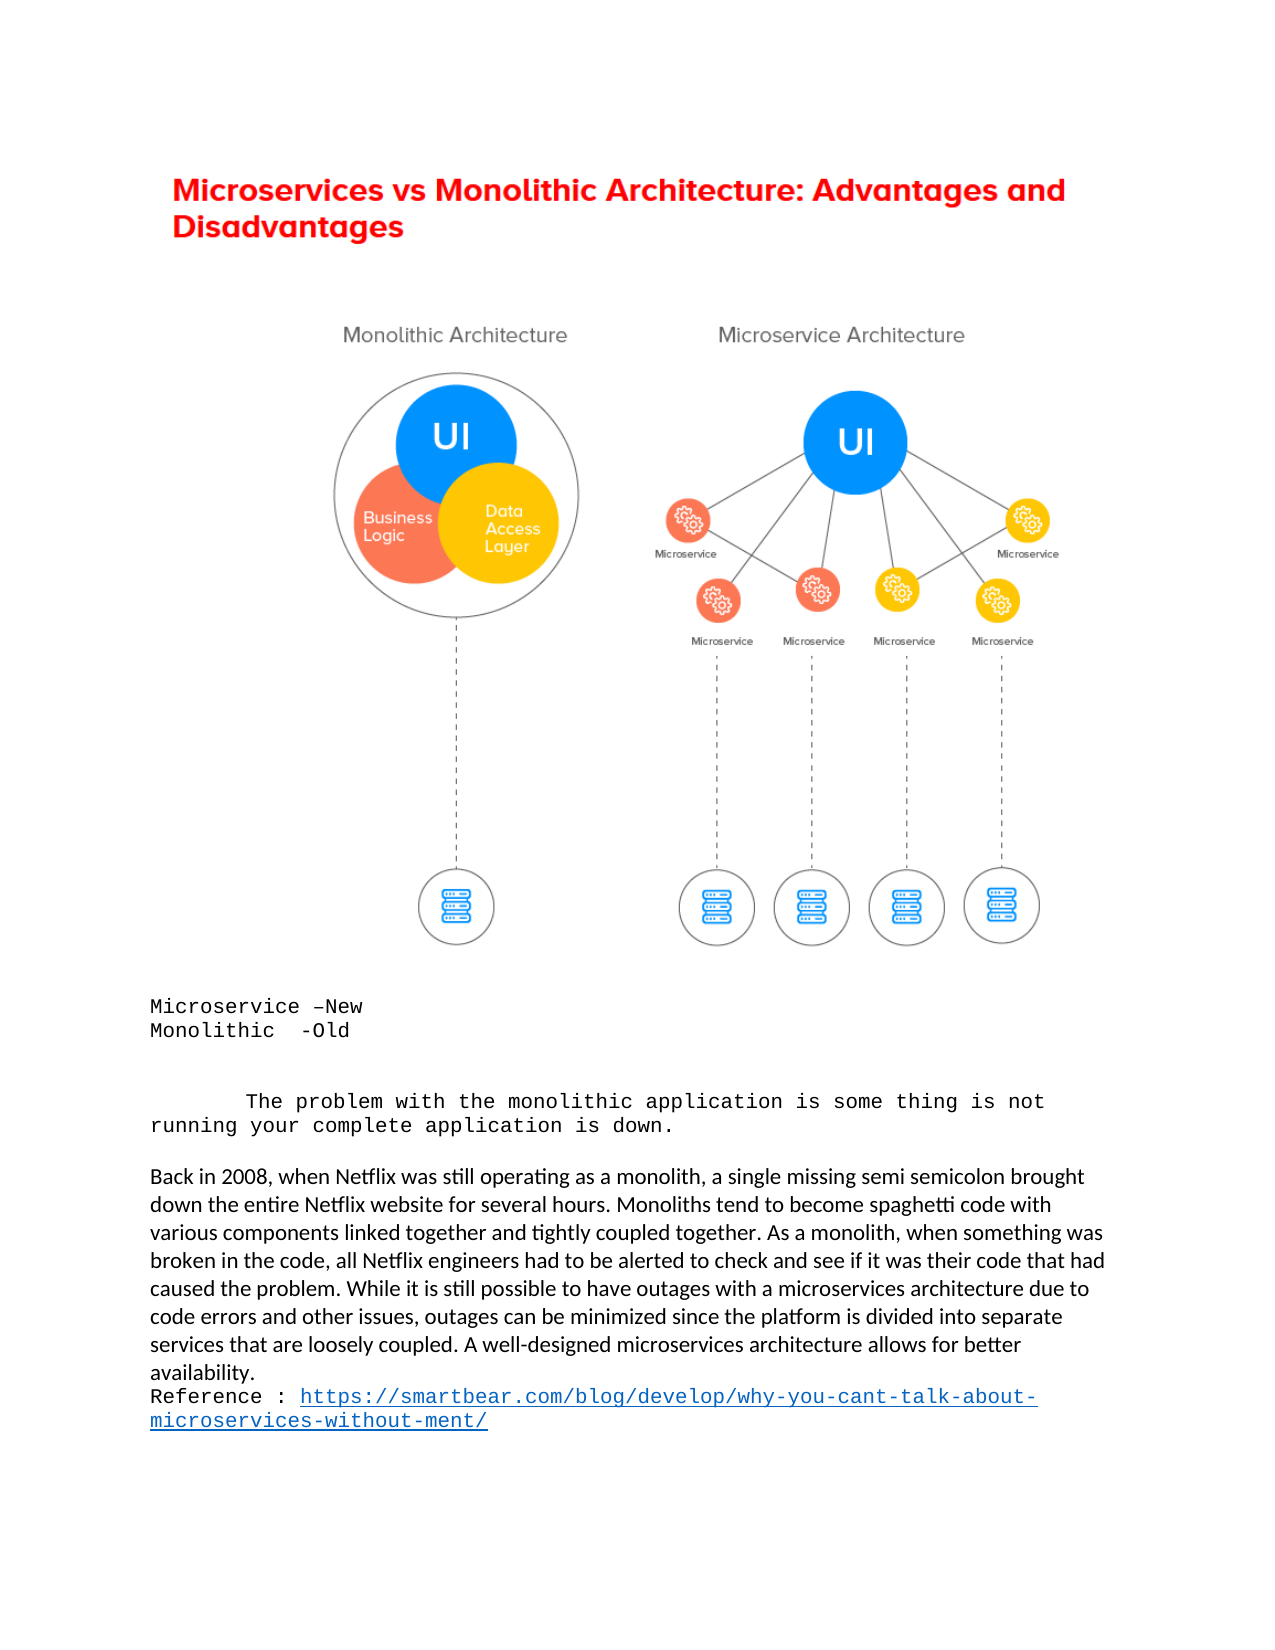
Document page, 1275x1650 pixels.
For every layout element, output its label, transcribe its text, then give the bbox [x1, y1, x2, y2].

picture [150, 150, 1125, 973]
text Reference : https://smartbear.com/blog/develop/why-you-cant-talk-about-microservices-without-ment/ [150, 1386, 1125, 1433]
text Monolithic -Old [150, 1020, 1125, 1044]
text Microservice –New [150, 996, 1125, 1020]
text The problem with the monolithic application is some thing is not running your complete application is down. [150, 1091, 1125, 1138]
text Back in 2008, when Netflix was still operating as a monolith, a single missing semi semicolon brought down the entire Netflix website for several hours. Monoliths tend to become spaghetti code with various components linked together and tightly coupled together. As a monolith, when something was broken in the code, all Netflix engineers had to be alerted to check and see if it was their code that had caused the problem. While it is still possible to have outages with a microservices architecture due to code errors and other issues, outages can be minimized since the platform is divided into separate services that are loosely coupled. A well-designed microservices architecture allows for better availability. [150, 1162, 1125, 1386]
